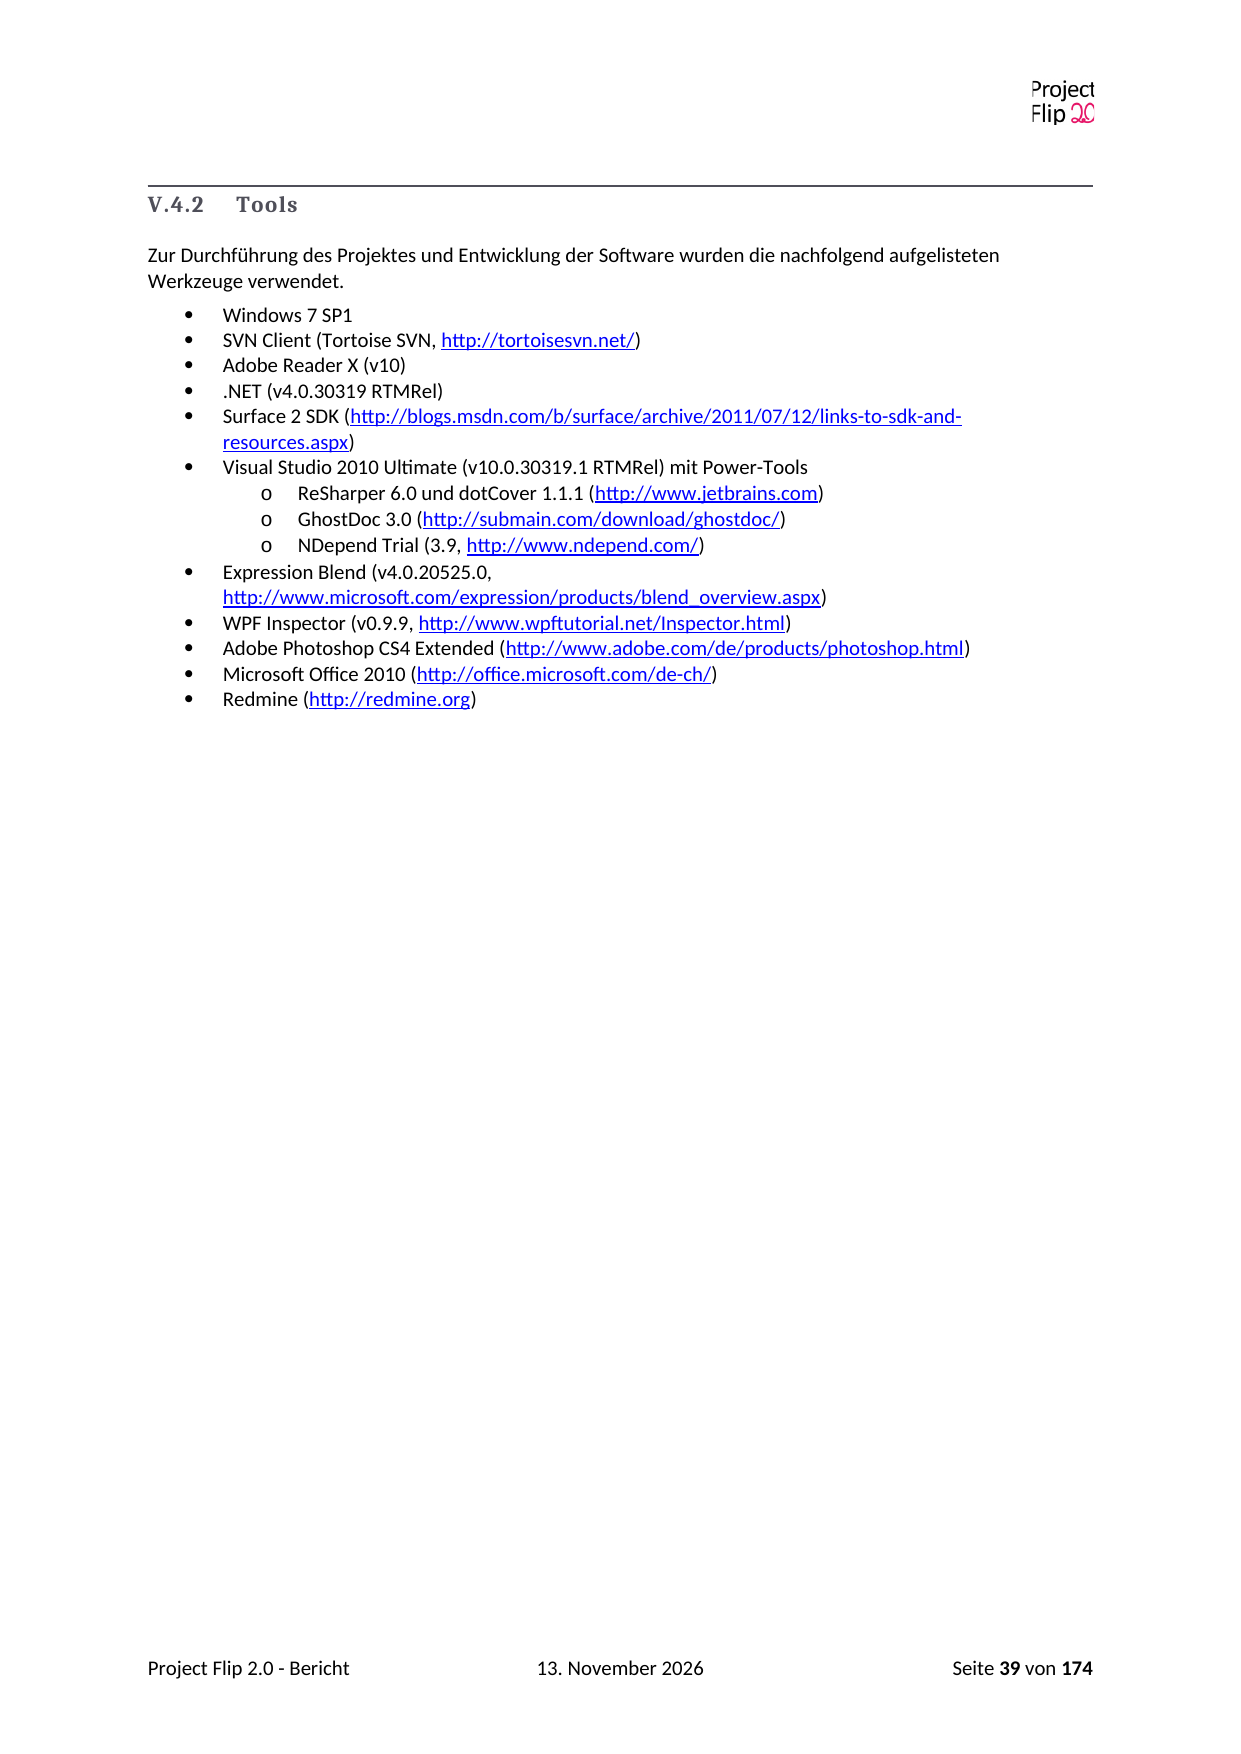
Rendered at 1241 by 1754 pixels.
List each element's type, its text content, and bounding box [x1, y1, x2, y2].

picture [1081, 79, 1097, 124]
list ReSharper 6.0 und dotCover 1.1.1 (http://www.jetbrains.com) [260, 480, 1093, 506]
list Adobe Photoshop CS4 Extended (http://www.adobe.com/de/products/photoshop.html) [185, 635, 1093, 661]
list GhostDoc 3.0 (http://submain.com/download/ghostdoc/) [260, 506, 1093, 533]
list NDepend Trial (3.9, http://www.ndepend.com/) [260, 533, 1093, 559]
list Visual Studio 2010 Ultimate (v10.0.30319.1 RTMRel) mit Power-Tools [185, 454, 1093, 480]
list WPF Inspector (v0.9.9, http://www.wpftutorial.net/Inspector.html) [185, 610, 1093, 635]
list Windows 7 SP1 [185, 302, 1093, 327]
list Microsoft Office 2010 (http://office.microsoft.com/de-ch/) [185, 661, 1093, 686]
list Surface 2 SDK (http://blogs.msdn.com/b/surface/archive/2011/07/12/links-to-sdk-and-resources.aspx) [185, 403, 1093, 454]
list .NET (v4.0.30319 RTMRel) [185, 378, 1093, 403]
list Expression Blend (v4.0.20525.0, http://www.microsoft.com/expression/products/blend_overview.aspx) [185, 559, 1093, 610]
text Zur Durchführung des Projektes und Entwicklung der Software wurden die nachfolgend aufgelisteten Werkzeuge verwendet. [148, 243, 1093, 293]
list Redmine (http://redmine.org) [185, 686, 1093, 712]
list SVN Client (Tortoise SVN, http://tortoisesvn.net/) [185, 327, 1093, 353]
subtitle Tools [148, 187, 1093, 218]
list Adobe Reader X (v10) [185, 353, 1093, 378]
